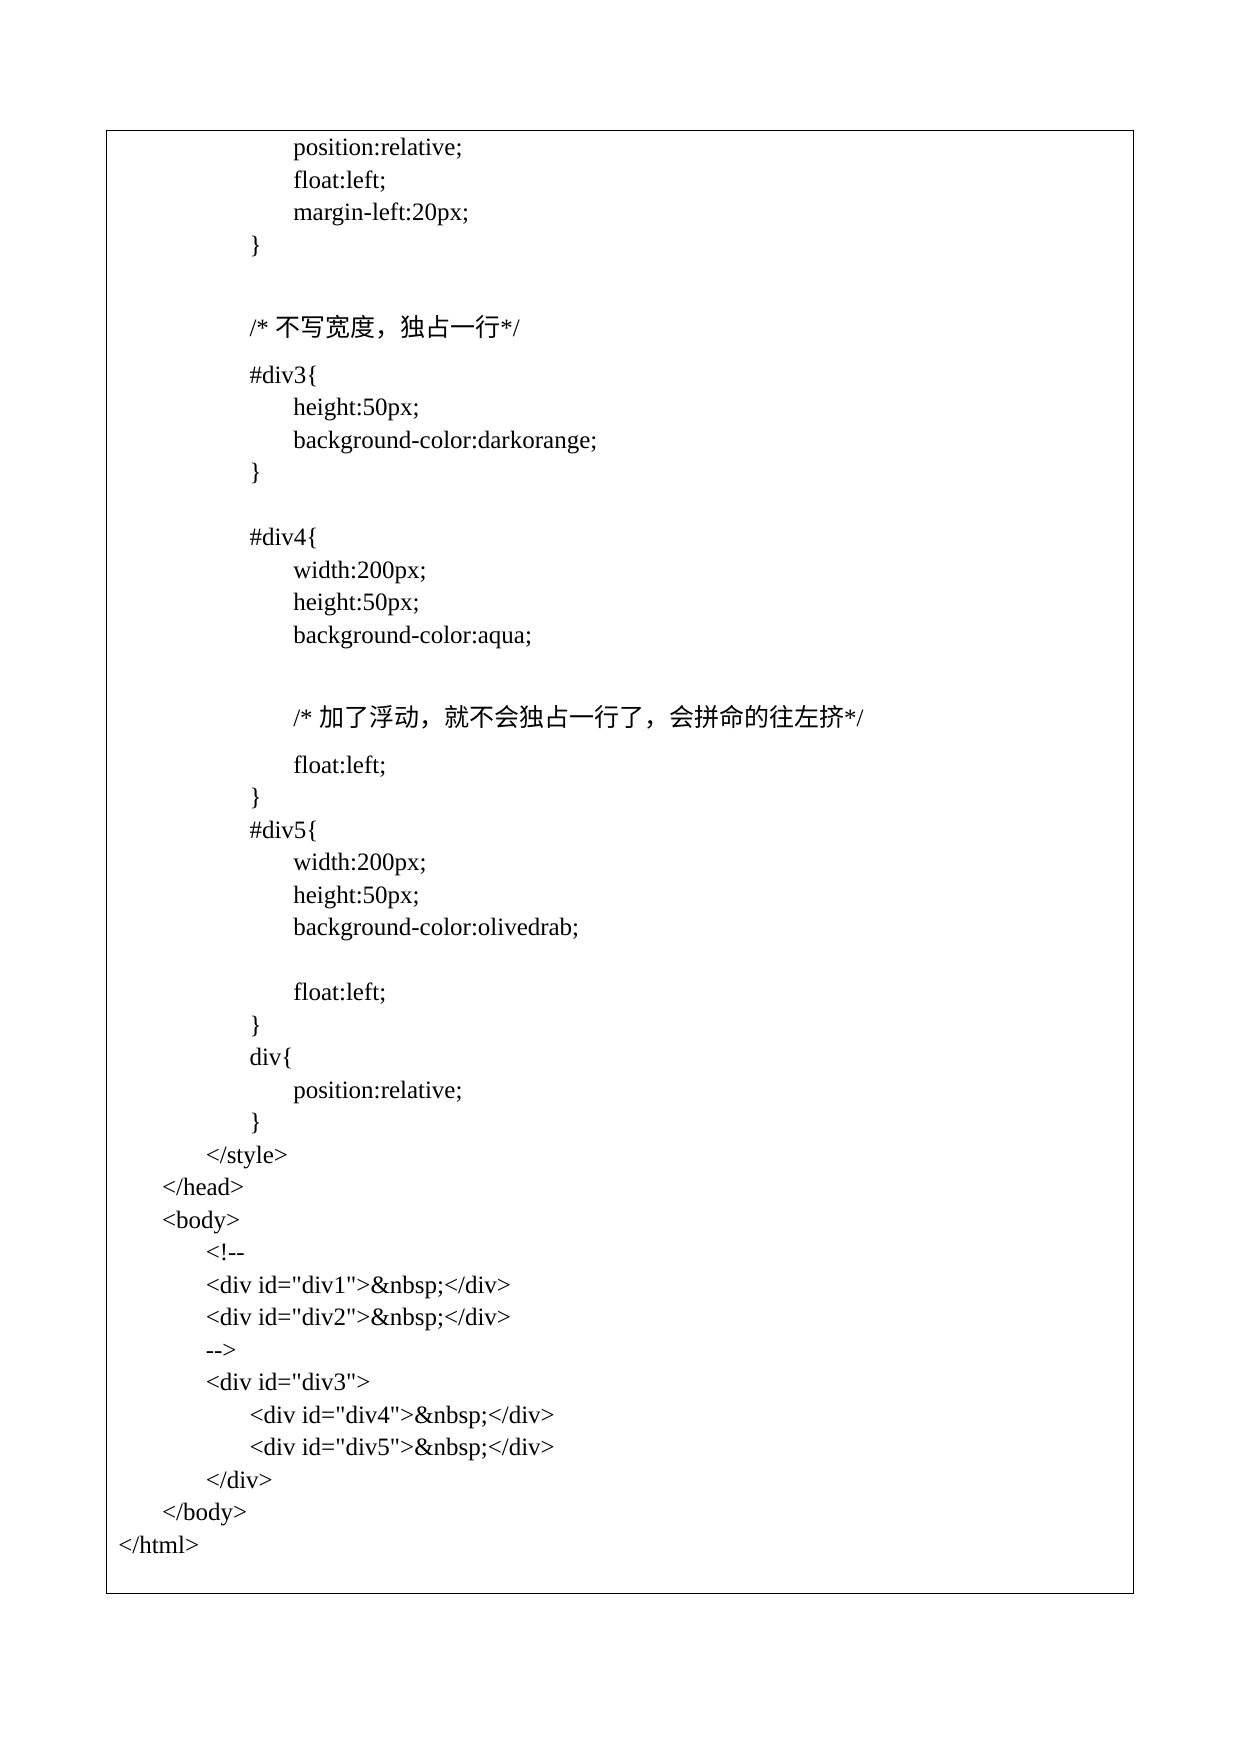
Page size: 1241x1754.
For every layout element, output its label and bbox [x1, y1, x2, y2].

table_header [107, 131, 1133, 1593]
